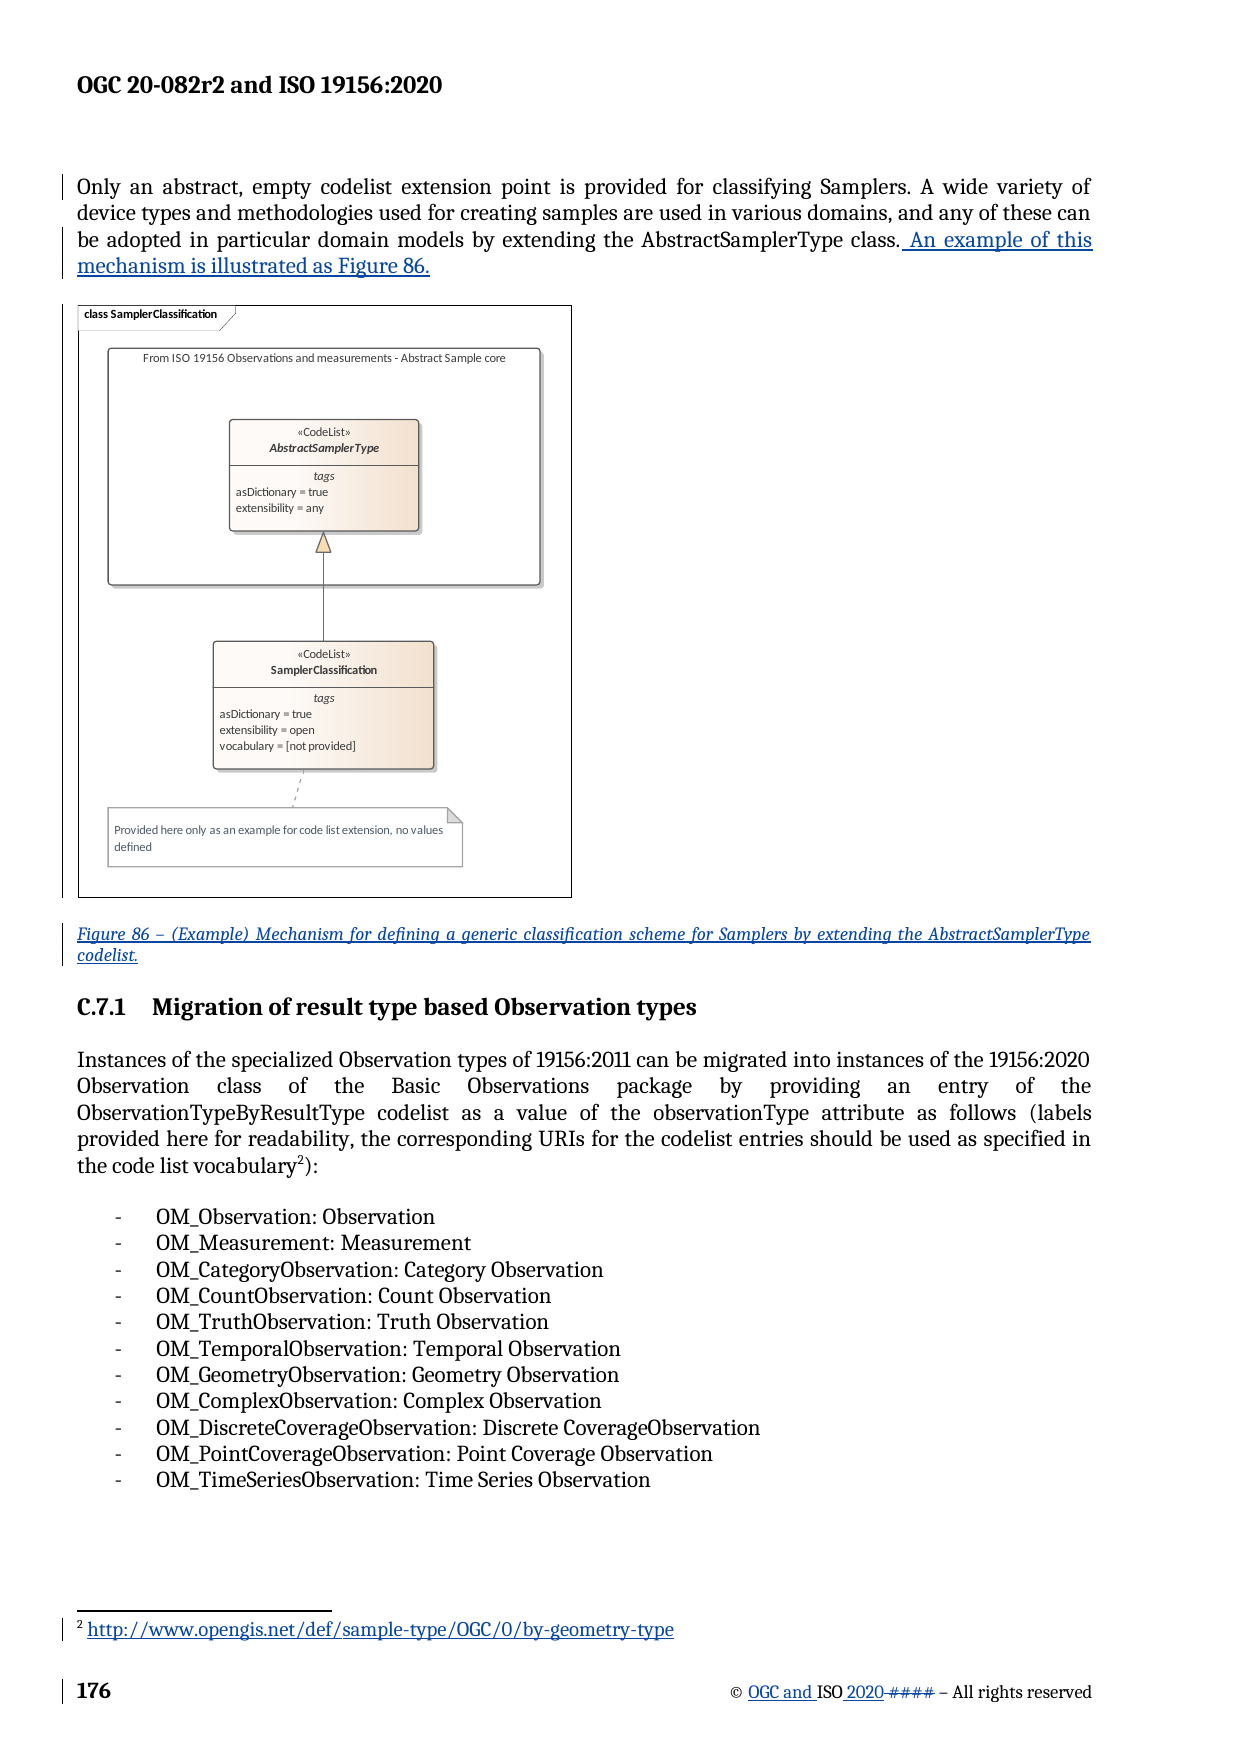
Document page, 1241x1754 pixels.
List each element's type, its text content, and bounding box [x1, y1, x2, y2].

list OM_DiscreteCoverageObservation: Discrete CoverageObservation [114, 1414, 1092, 1441]
text Only an abstract, empty codelist extension point is provided for classifying Samplers. A wide variety of device types and methodologies used for creating samples are used in various domains, and any of these can be adopted in particular domain models by extending the AbstractSamplerType class. [77, 174, 1092, 279]
list OM_CategoryObservation: Category Observation [114, 1256, 1092, 1283]
list OM_Observation: Observation [114, 1204, 1092, 1230]
text Instances of the specialized Observation types of 19156:2011 can be migrated into instances of the 19156:2020 Observation class of the Basic Observations package by providing an entry of the ObservationTypeByResultType codelist as a value of the observationType attribute as follows (labels provided here for readability, the corresponding URIs for the codelist entries should be used as specified in the code list vocabulary): [77, 1047, 1092, 1179]
list OM_TruthObservation: Truth Observation [114, 1309, 1092, 1336]
text Migration of result type based Observation types [77, 993, 1092, 1022]
list OM_TimeSeriesObservation: Time Series Observation [114, 1467, 1092, 1494]
list OM_PointCoverageObservation: Point Coverage Observation [114, 1441, 1092, 1467]
list OM_Measurement: Measurement [114, 1230, 1092, 1256]
list OM_CountObservation: Count Observation [114, 1283, 1092, 1309]
list OM_GeometryObservation: Geometry Observation [114, 1362, 1092, 1388]
list OM_TemporalObservation: Temporal Observation [114, 1336, 1092, 1362]
list OM_ComplexObservation: Complex Observation [114, 1388, 1092, 1414]
